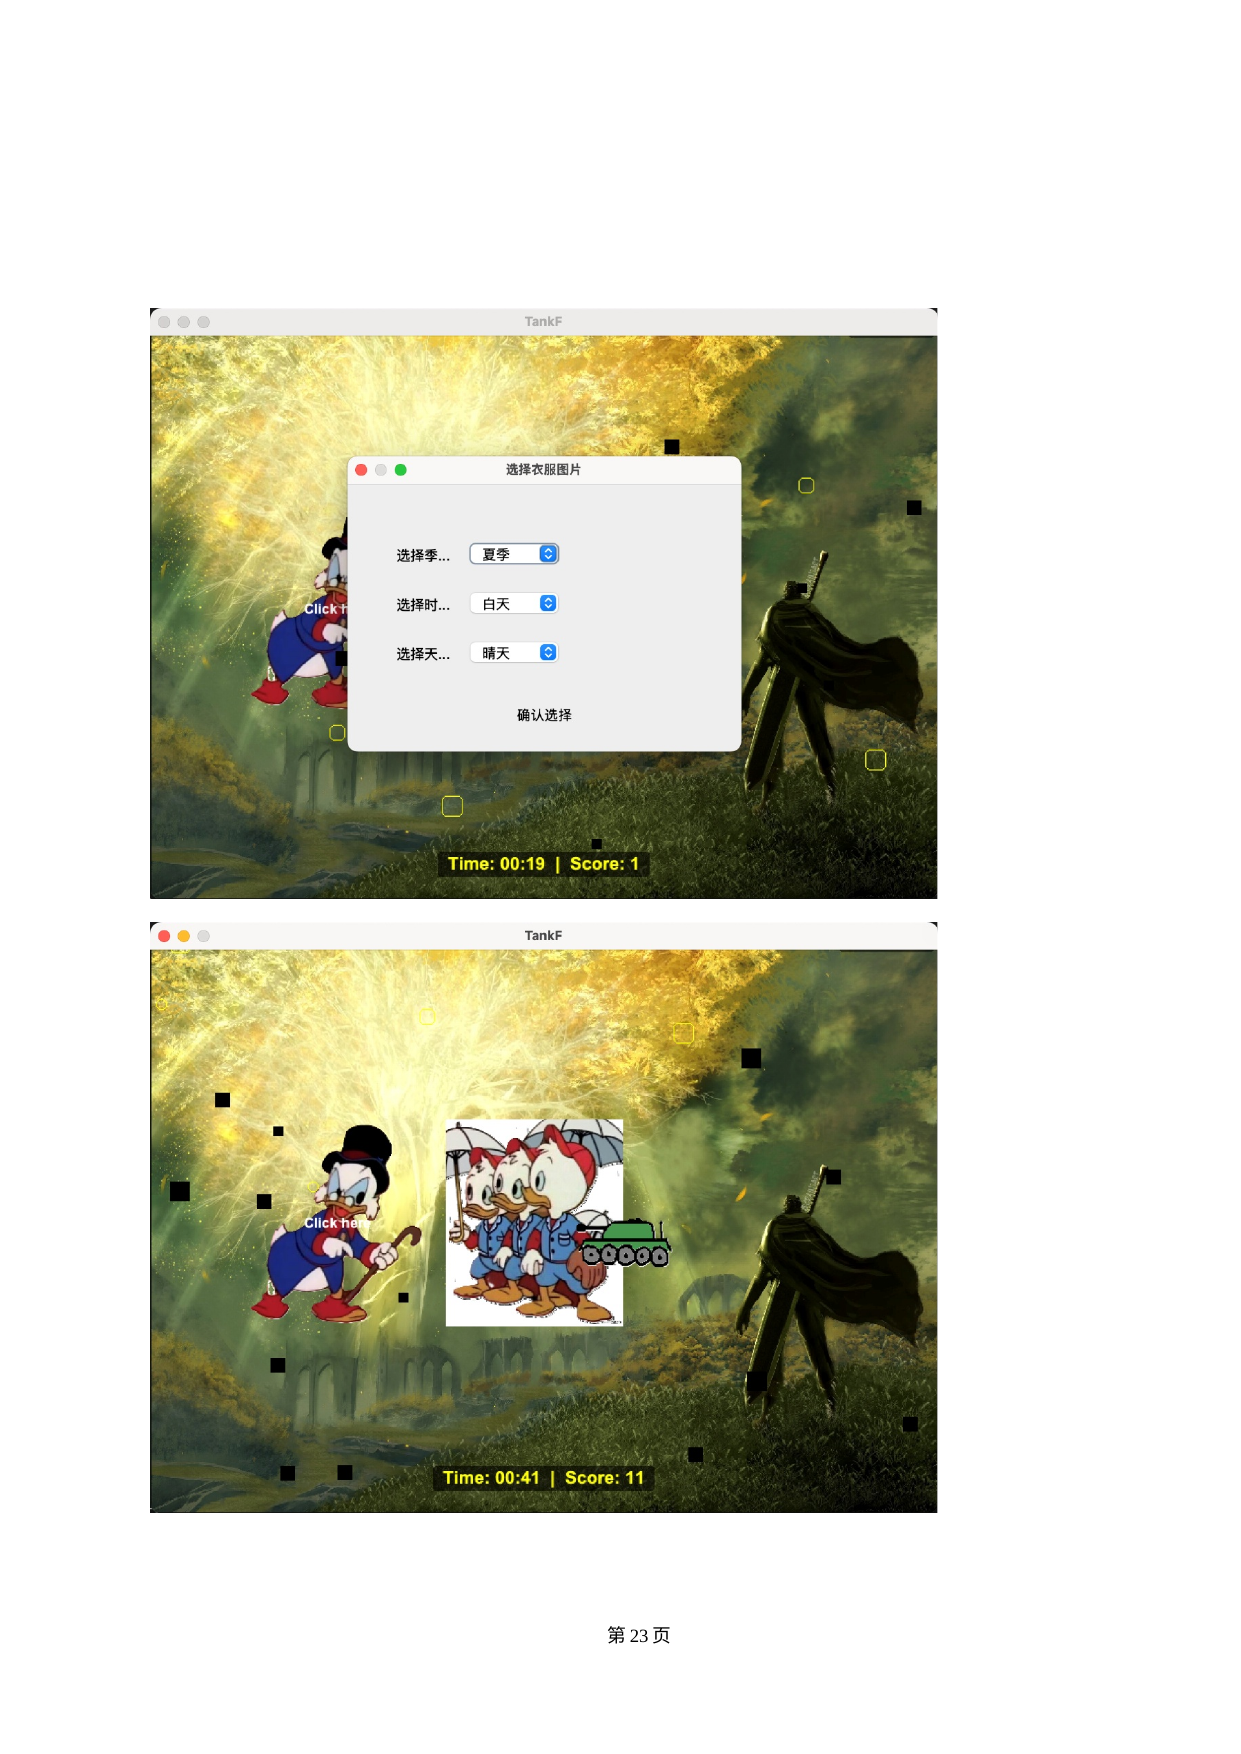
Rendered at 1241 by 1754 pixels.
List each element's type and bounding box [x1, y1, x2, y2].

picture [150, 922, 938, 1513]
picture [150, 308, 938, 899]
